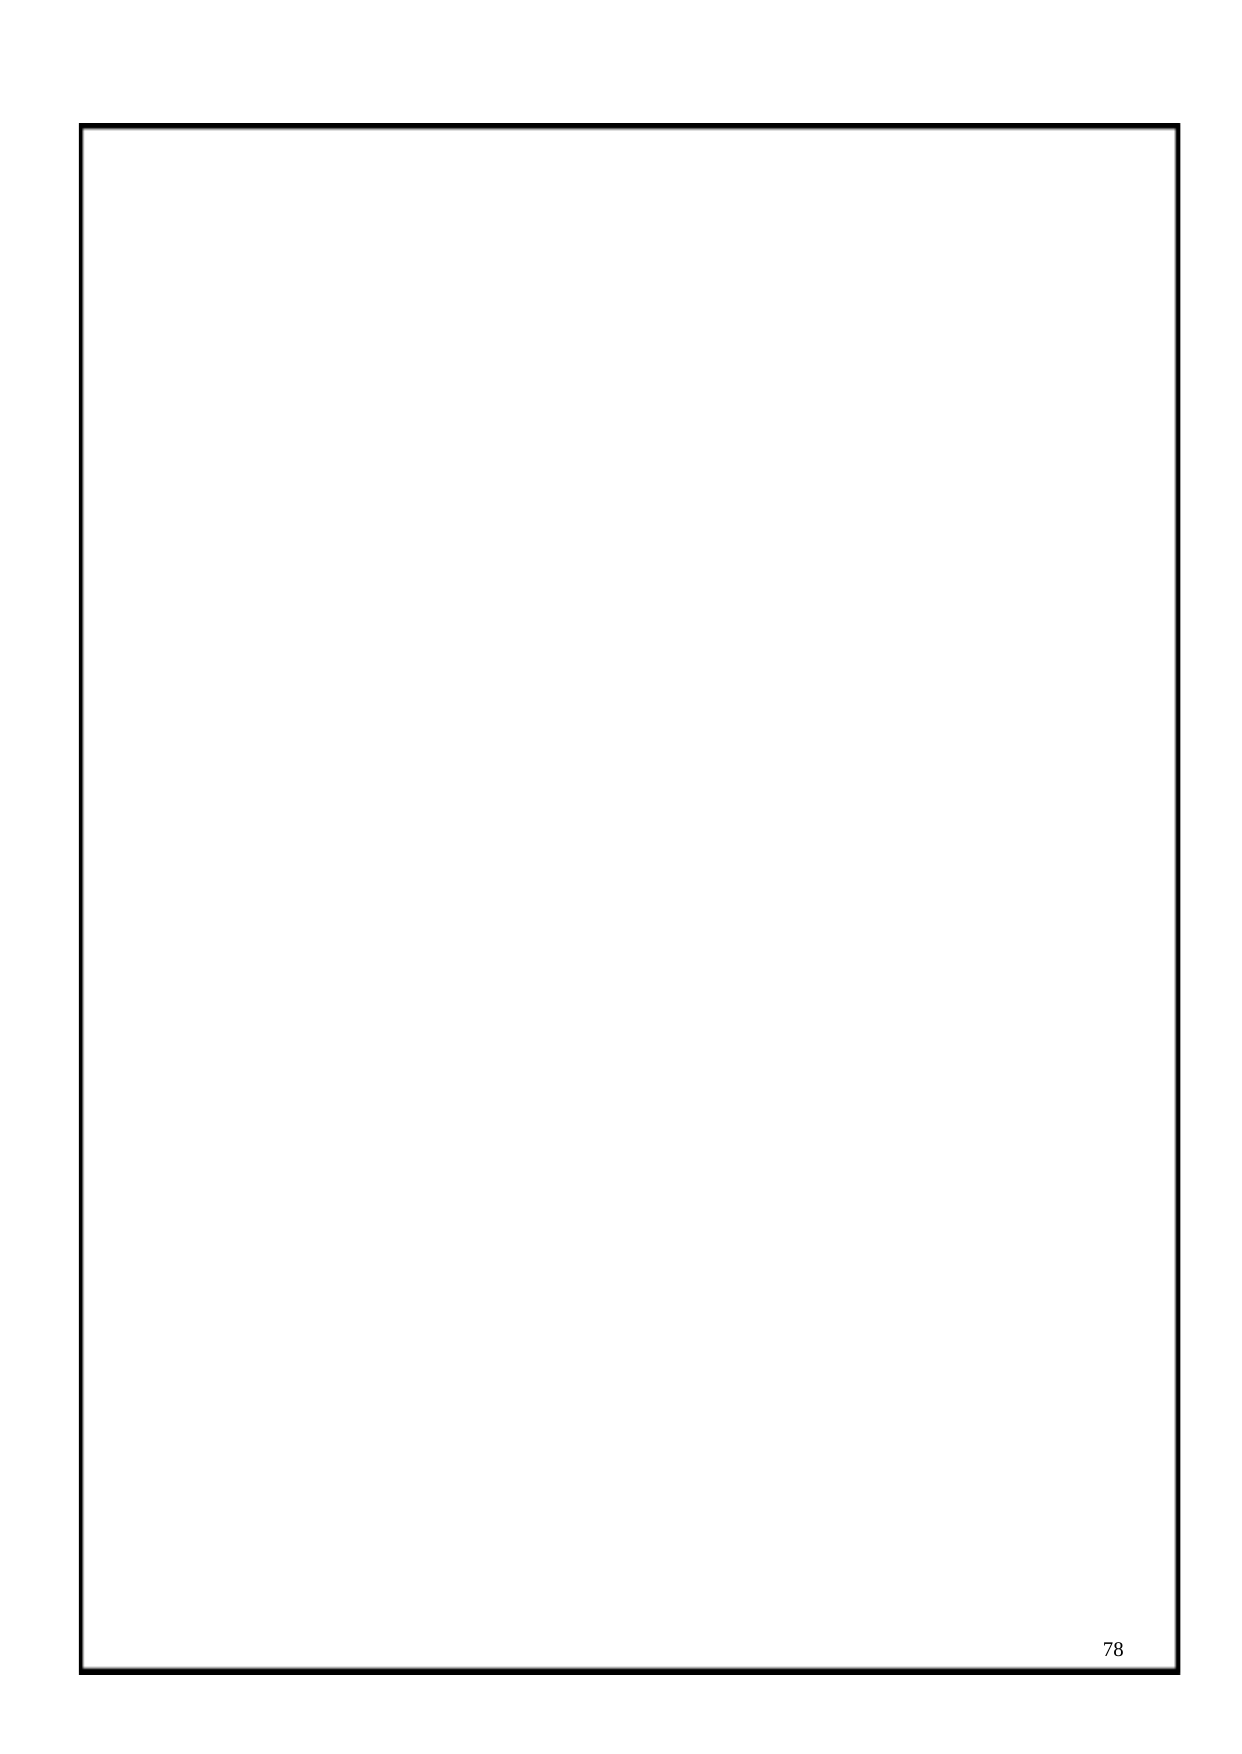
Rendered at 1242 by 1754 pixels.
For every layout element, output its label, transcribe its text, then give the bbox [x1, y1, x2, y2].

picture [78, 123, 1181, 1675]
text 78 [85, 1637, 1123, 1661]
